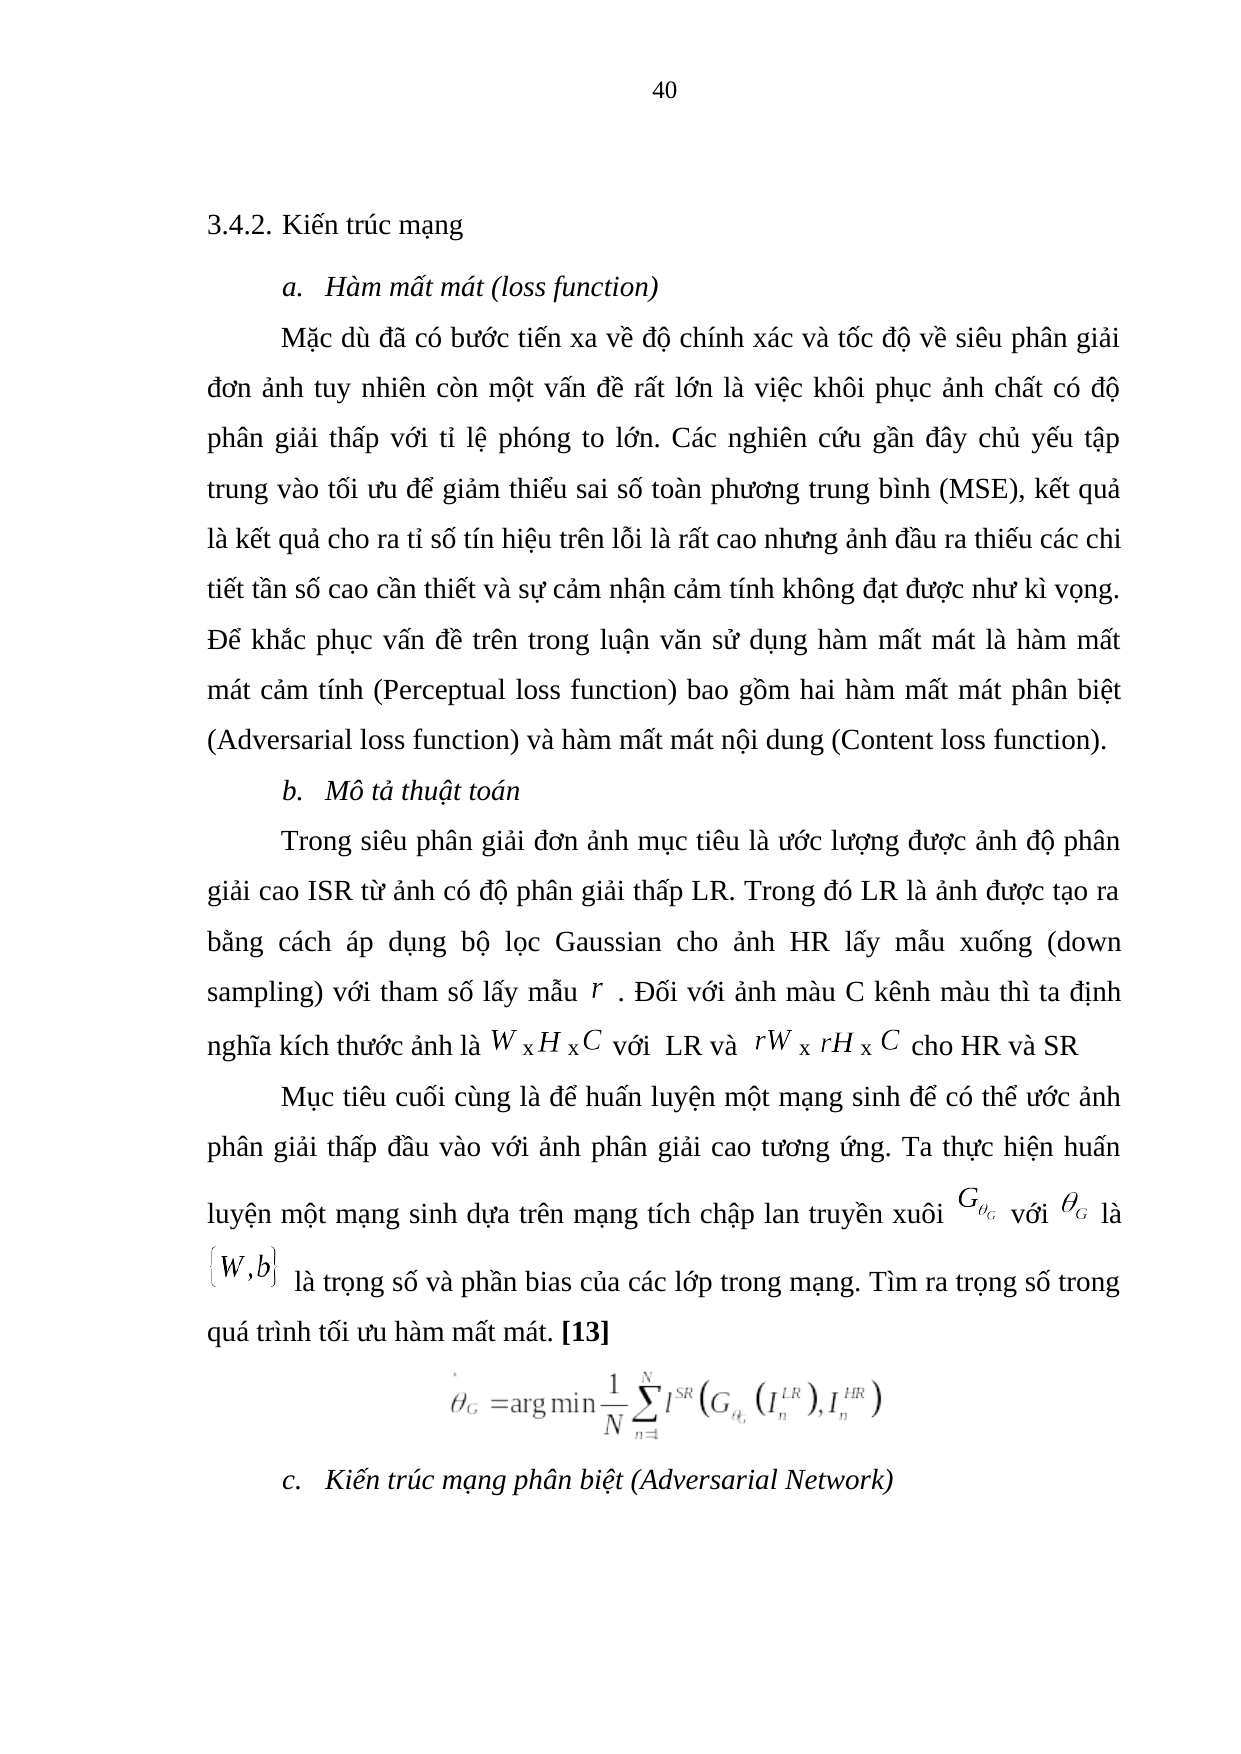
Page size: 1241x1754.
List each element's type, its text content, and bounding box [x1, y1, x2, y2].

subtitle Kiến trúc mạng [207, 207, 1122, 240]
text Trong siêu phân giải đơn ảnh mục tiêu là ước lượng được ảnh độ phân giải cao ISR từ ảnh có độ phân giải thấp LR. Trong đó LR là ảnh được tạo ra bằng cách áp dụng bộ lọc Gaussian cho ảnh HR lấy mẫu xuống (down sampling) với tham số lấy mẫu . Đối với ảnh màu C kênh màu thì ta định nghĩa kích thước ảnh là xx với LR và x x cho HR và SR [207, 823, 1122, 1062]
list Kiến trúc mạng phân biệt (Adversarial Network) [207, 1462, 1122, 1496]
list Mô tả thuật toán [207, 773, 1122, 806]
text Mục tiêu cuối cùng là để huấn luyện một mạng sinh để có thể ước ảnh phân giải thấp đầu vào với ảnh phân giải cao tương ứng. Ta thực hiện huấn luyện một mạng sinh dựa trên mạng tích chập lan truyền xuôi với là là trọng số và phần bias của các lớp trong mạng. Tìm ra trọng số trong quá trình tối ưu hàm mất mát. [207, 1079, 1122, 1348]
list Hàm mất mát (loss function) [207, 269, 1122, 303]
text Mặc dù đã có bước tiến xa về độ chính xác và tốc độ về siêu phân giải đơn ảnh tuy nhiên còn một vấn đề rất lớn là việc khôi phục ảnh chất có độ phân giải thấp với tỉ lệ phóng to lớn. Các nghiên cứu gần đây chủ yếu tập trung vào tối ưu để giảm thiểu sai số toàn phương trung bình (MSE), kết quả là kết quả cho ra tỉ số tín hiệu trên lỗi là rất cao nhưng ảnh đầu ra thiếu các chi tiết tần số cao cần thiết và sự cảm nhận cảm tính không đạt được như kì vọng. Để khắc phục vấn đề trên trong luận văn sử dụng hàm mất mát là hàm mất mát cảm tính (Perceptual loss function) bao gồm hai hàm mất mát phân biệt (Adversarial loss function) và hàm mất mát nội dung (Content loss function). [207, 320, 1122, 756]
